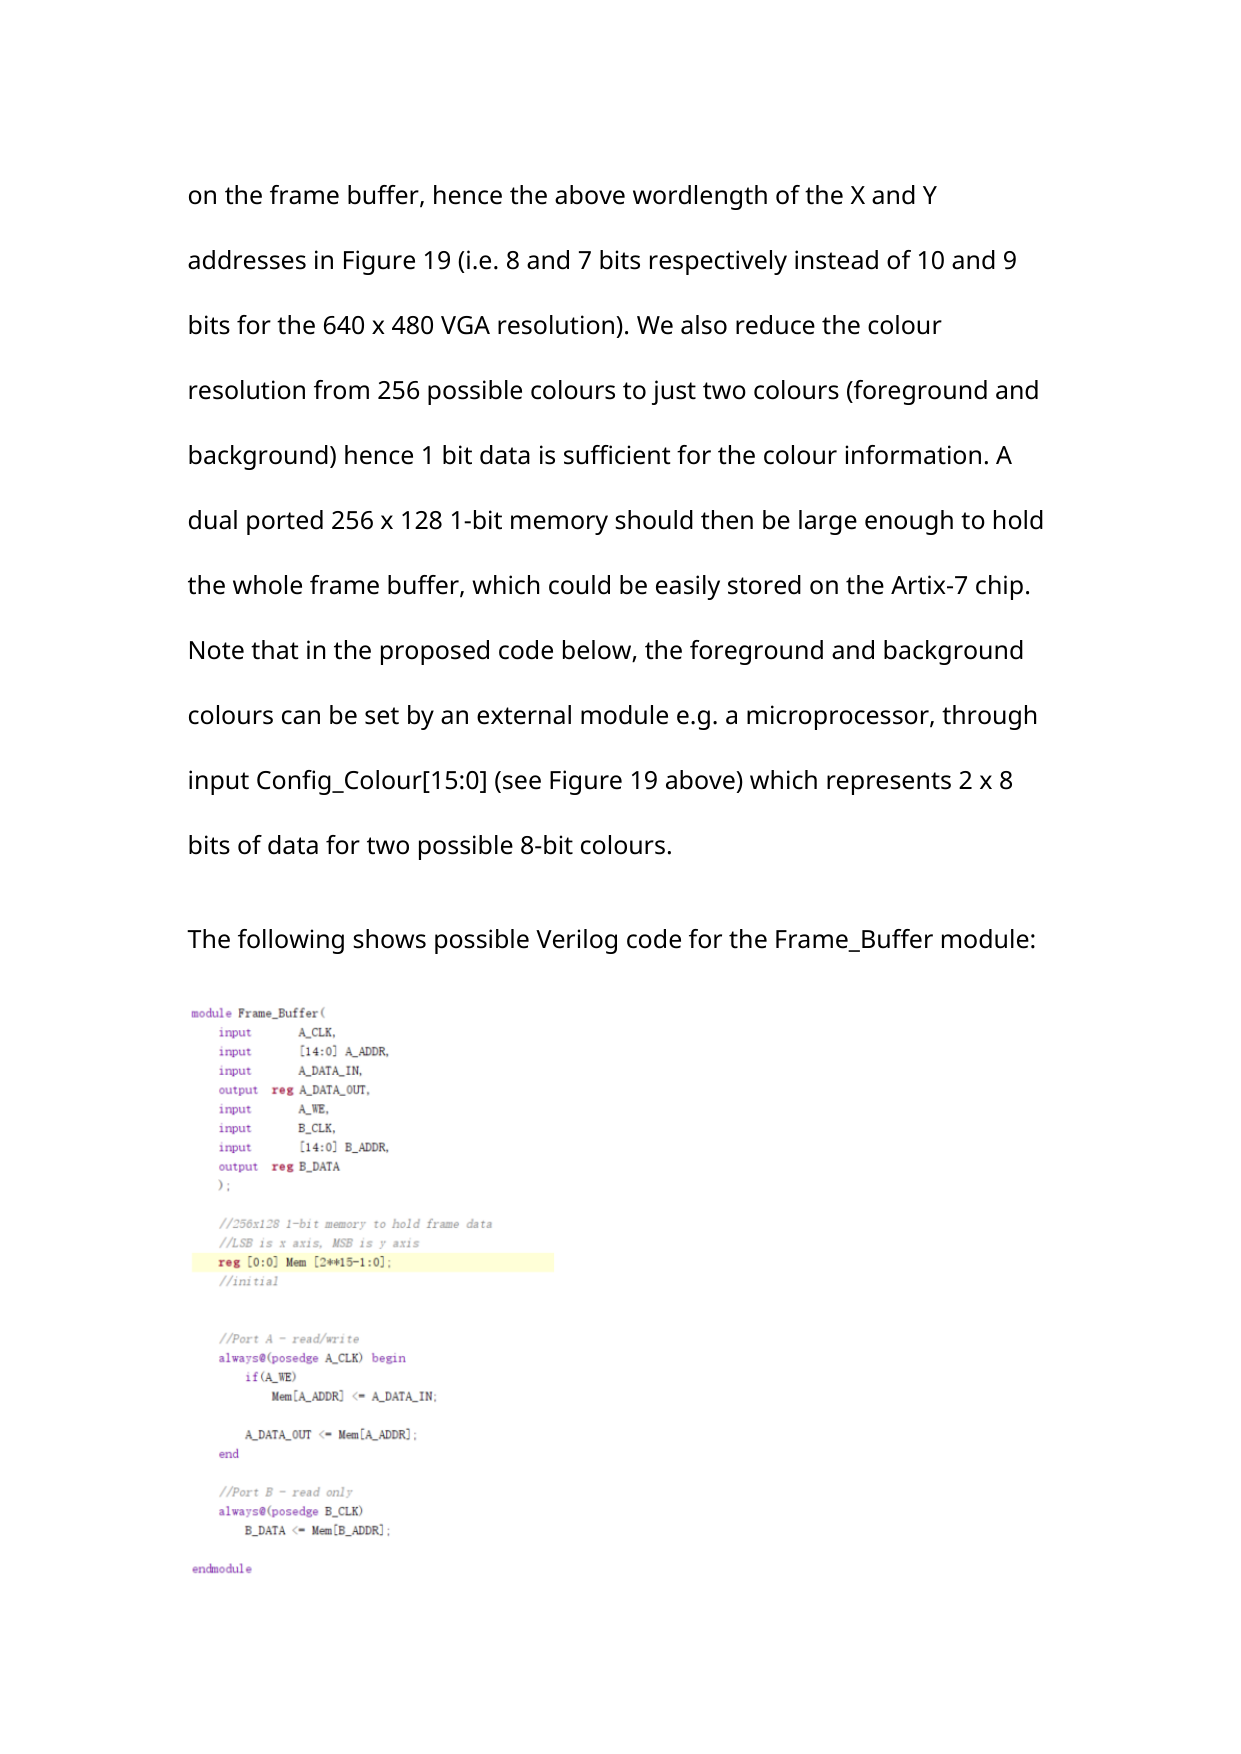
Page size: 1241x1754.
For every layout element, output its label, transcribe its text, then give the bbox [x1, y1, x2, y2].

text The following shows possible Verilog code for the Frame_Buffer module: [187, 906, 1053, 971]
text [187, 162, 1053, 877]
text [187, 1000, 1053, 1585]
picture [187, 1000, 555, 1582]
